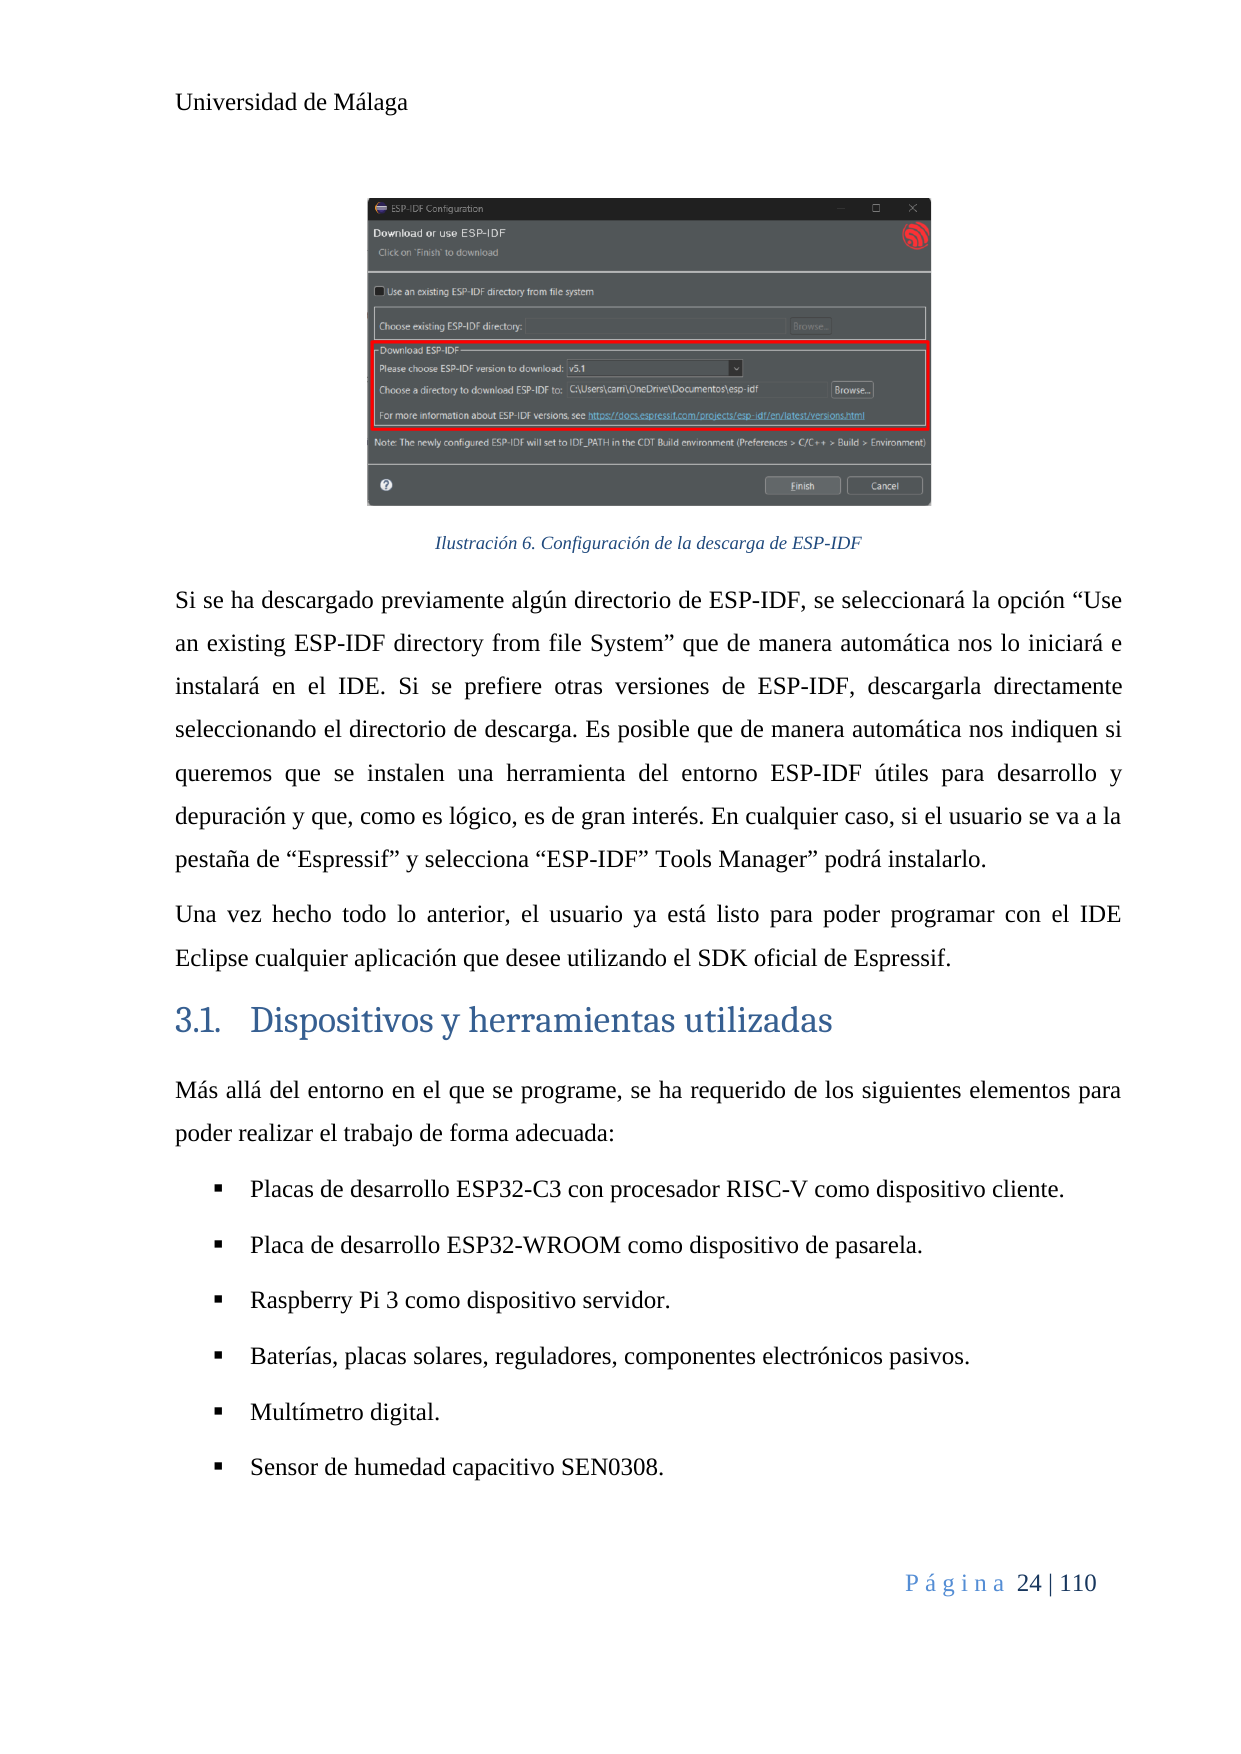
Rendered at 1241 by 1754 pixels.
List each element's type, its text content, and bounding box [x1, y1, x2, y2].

text Una vez hecho todo lo anterior, el usuario ya está listo para poder programar con el IDE Eclipse cualquier aplicación que desee utilizando el SDK oficial de Espressif. [175, 899, 1123, 971]
list Baterías, placas solares, reguladores, componentes electrónicos pasivos. [212, 1341, 1123, 1370]
picture [367, 198, 932, 506]
text Más allá del entorno en el que se programe, se ha requerido de los siguientes elementos para poder realizar el trabajo de forma adecuada: [175, 1075, 1123, 1147]
list Raspberry Pi 3 como dispositivo servidor. [212, 1285, 1123, 1314]
list Multímetro digital. [212, 1397, 1123, 1425]
list Placa de desarrollo ESP32-WROOM como dispositivo de pasarela. [212, 1230, 1123, 1258]
list Placas de desarrollo ESP32-C3 con procesador RISC-V como dispositivo cliente. [212, 1174, 1123, 1203]
text Si se ha descargado previamente algún directorio de ESP-IDF, se seleccionará la opción “Use an existing ESP-IDF directory from file System” que de manera automática nos lo iniciará e instalará en el IDE. Si se prefiere otras versiones de ESP-IDF, descargarla directamente seleccionando el directorio de descarga. Es posible que de manera automática nos indiquen si queremos que se instalen una herramienta del entorno ESP-IDF útiles para desarrollo y depuración y que, como es lógico, es de gran interés. En cualquier caso, si el usuario se va a la pestaña de “Espressif” y selecciona “ESP-IDF” Tools Manager” podrá instalarlo. [175, 585, 1123, 873]
text Ilustración 6. Configuración de la descarga de ESP-IDF [175, 532, 1123, 553]
subtitle Dispositivos y herramientas utilizadas [175, 998, 1123, 1041]
list Sensor de humedad capacitivo SEN0308. [212, 1452, 1123, 1481]
